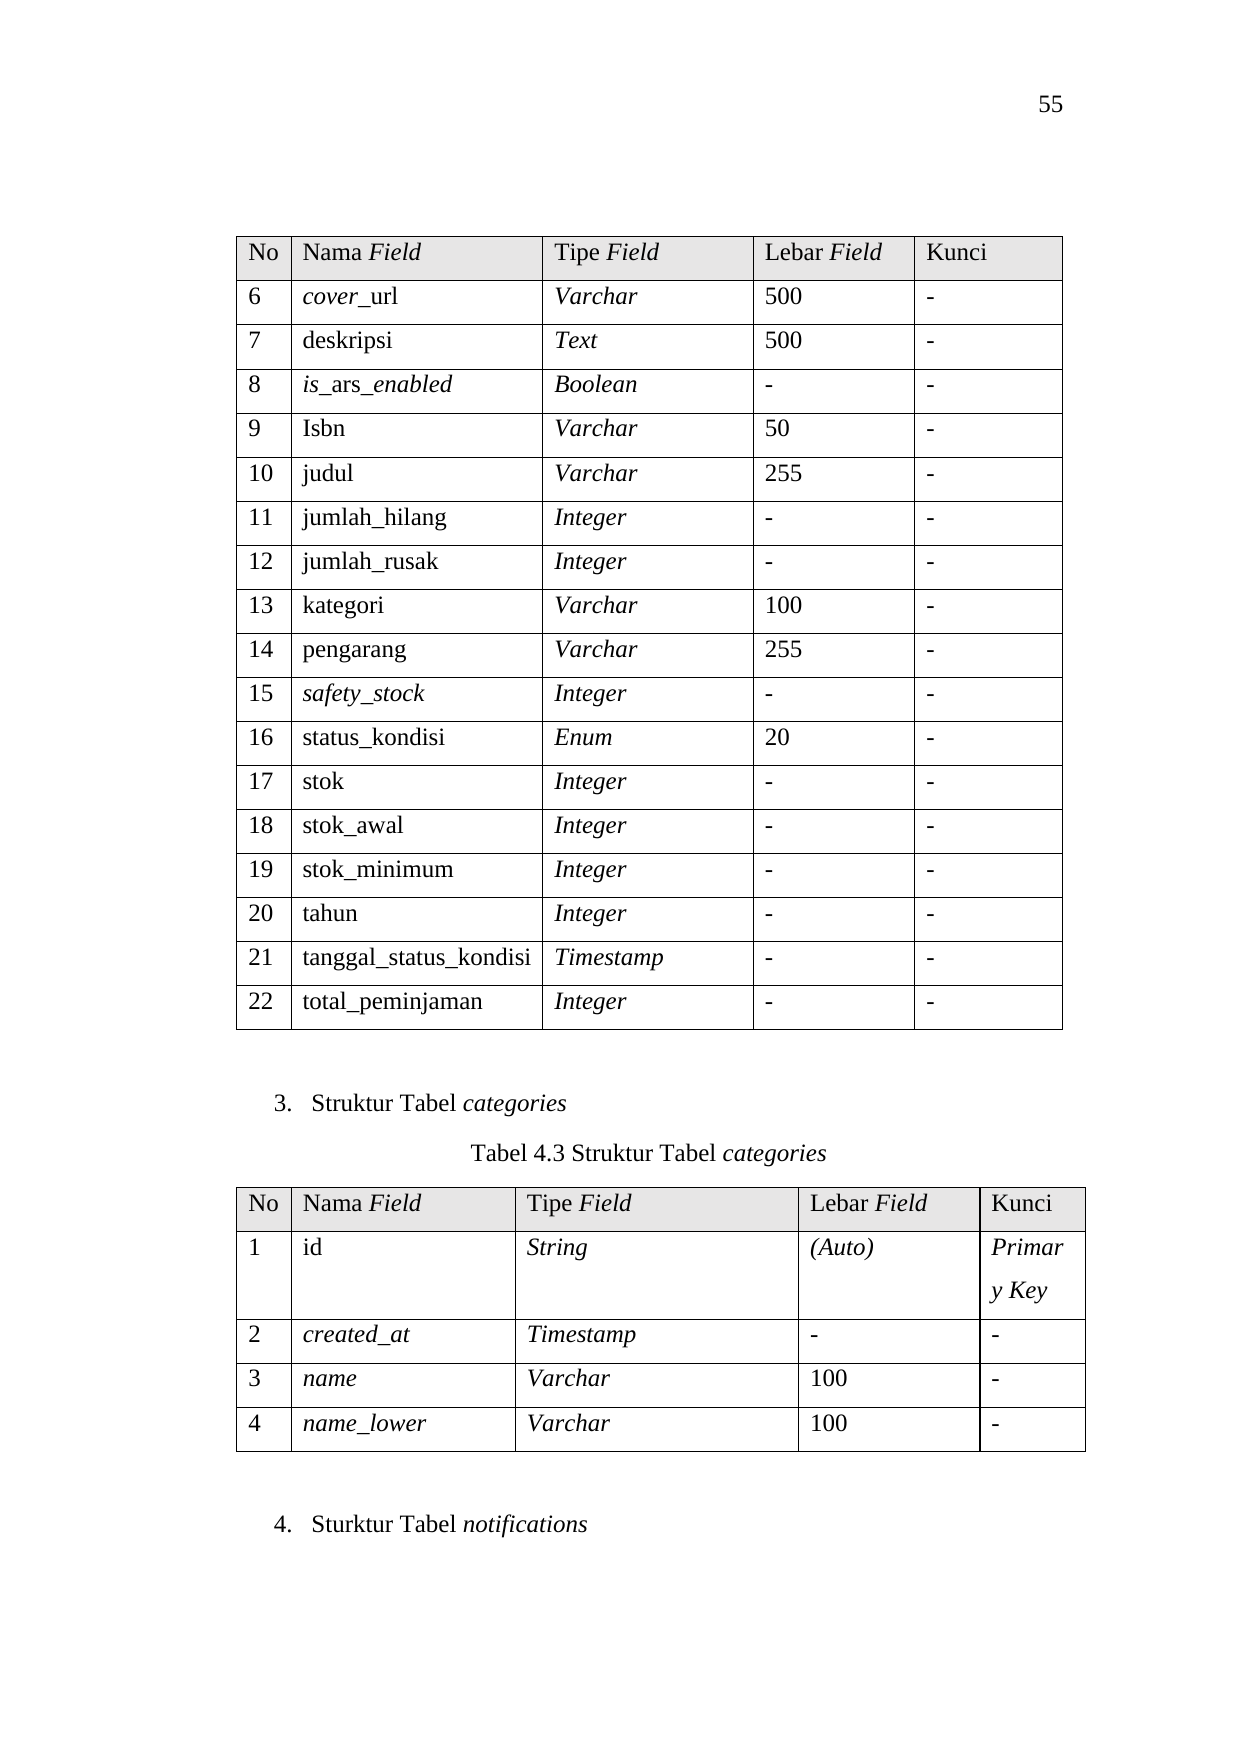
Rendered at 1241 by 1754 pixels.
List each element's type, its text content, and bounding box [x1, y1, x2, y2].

table_header No [237, 1188, 291, 1231]
table_cell - [915, 502, 1062, 545]
table_cell - [915, 898, 1062, 941]
table_cell - [754, 942, 914, 985]
table_cell 21 [237, 942, 291, 985]
table_cell 16 [237, 722, 291, 765]
table_cell 1 [237, 1232, 291, 1318]
table_cell - [915, 590, 1062, 633]
table_cell Integer [543, 986, 753, 1029]
table_cell 9 [237, 414, 291, 457]
table_cell 2 [237, 1320, 291, 1362]
table_cell - [915, 634, 1062, 677]
table_cell 11 [237, 502, 291, 545]
list Sturktur Tabel notifications [274, 1509, 1063, 1538]
table_header Kunci [981, 1188, 1085, 1231]
table_cell 6 [237, 281, 291, 324]
table_cell - [915, 458, 1062, 501]
table_cell 50 [754, 414, 914, 457]
table_header Lebar Field [799, 1188, 979, 1231]
table_header Nama Field [292, 237, 542, 280]
table_cell deskripsi [292, 325, 542, 368]
table_cell Boolean [543, 370, 753, 412]
table_cell Integer [543, 854, 753, 897]
table_cell tanggal_status_kondisi [292, 942, 542, 985]
table_cell Integer [543, 678, 753, 721]
table_cell - [754, 678, 914, 721]
table_cell - [754, 854, 914, 897]
table_cell 15 [237, 678, 291, 721]
table_cell 100 [799, 1408, 979, 1451]
table_cell stok_awal [292, 810, 542, 853]
table_cell jumlah_hilang [292, 502, 542, 545]
table_cell stok [292, 766, 542, 809]
table_cell - [915, 810, 1062, 853]
table_cell - [754, 370, 914, 412]
table_cell kategori [292, 590, 542, 633]
table_cell 22 [237, 986, 291, 1029]
table_cell 12 [237, 546, 291, 589]
table_cell - [754, 502, 914, 545]
table_cell 4 [237, 1408, 291, 1451]
table_cell - [915, 414, 1062, 457]
table_cell Timestamp [543, 942, 753, 985]
table_cell Integer [543, 898, 753, 941]
table_cell Integer [543, 546, 753, 589]
table_cell Isbn [292, 414, 542, 457]
table_cell - [754, 986, 914, 1029]
table_cell - [754, 766, 914, 809]
table_cell - [799, 1320, 979, 1362]
text Tabel 4.3 Struktur Tabel categories [236, 1138, 1063, 1166]
table_cell 500 [754, 325, 914, 368]
table_cell Primary Key [981, 1232, 1085, 1318]
table_cell - [915, 678, 1062, 721]
table_cell stok_minimum [292, 854, 542, 897]
table_cell name [292, 1364, 515, 1407]
table_cell - [915, 722, 1062, 765]
table_cell judul [292, 458, 542, 501]
table_cell 17 [237, 766, 291, 809]
table_cell Varchar [543, 634, 753, 677]
table_cell - [981, 1364, 1085, 1407]
table_cell jumlah_rusak [292, 546, 542, 589]
table_cell pengarang [292, 634, 542, 677]
table_cell name_lower [292, 1408, 515, 1451]
table_cell - [915, 370, 1062, 412]
table_cell 7 [237, 325, 291, 368]
table_cell safety_stock [292, 678, 542, 721]
table_cell 100 [754, 590, 914, 633]
table_cell 20 [237, 898, 291, 941]
table_cell Integer [543, 766, 753, 809]
table_cell - [915, 281, 1062, 324]
table_cell Timestamp [516, 1320, 798, 1362]
table_cell 14 [237, 634, 291, 677]
table_cell total_peminjaman [292, 986, 542, 1029]
table_cell Varchar [516, 1364, 798, 1407]
table_cell id [292, 1232, 515, 1318]
list Struktur Tabel categories [274, 1088, 1063, 1117]
table_cell cover_url [292, 281, 542, 324]
table_cell 18 [237, 810, 291, 853]
table_header Tipe Field [516, 1188, 798, 1231]
table_header Kunci [915, 237, 1062, 280]
table_cell - [915, 854, 1062, 897]
table_cell 500 [754, 281, 914, 324]
table_cell - [915, 986, 1062, 1029]
table_cell 19 [237, 854, 291, 897]
table_cell 100 [799, 1364, 979, 1407]
table_header Nama Field [292, 1188, 515, 1231]
table_cell (Auto) [799, 1232, 979, 1318]
table_cell Integer [543, 810, 753, 853]
table_cell is_ars_enabled [292, 370, 542, 412]
table_cell Varchar [543, 414, 753, 457]
table_cell - [754, 546, 914, 589]
table_cell status_kondisi [292, 722, 542, 765]
table_cell - [981, 1408, 1085, 1451]
table_cell - [754, 898, 914, 941]
table_cell - [915, 546, 1062, 589]
table_cell Varchar [543, 281, 753, 324]
table_cell Text [543, 325, 753, 368]
table_header No [237, 237, 291, 280]
table_cell - [915, 942, 1062, 985]
table_cell Varchar [516, 1408, 798, 1451]
table_header Lebar Field [754, 237, 914, 280]
table_cell 255 [754, 634, 914, 677]
table_header Tipe Field [543, 237, 753, 280]
table_cell tahun [292, 898, 542, 941]
table_cell - [981, 1320, 1085, 1362]
table_cell created_at [292, 1320, 515, 1362]
table_cell Varchar [543, 590, 753, 633]
table_cell - [915, 766, 1062, 809]
table_cell Integer [543, 502, 753, 545]
table_cell 8 [237, 370, 291, 412]
table_cell 3 [237, 1364, 291, 1407]
table_cell - [754, 810, 914, 853]
table_cell 255 [754, 458, 914, 501]
table_cell 20 [754, 722, 914, 765]
table_cell - [915, 325, 1062, 368]
table_cell Enum [543, 722, 753, 765]
table_cell 13 [237, 590, 291, 633]
table_cell String [516, 1232, 798, 1318]
table_cell Varchar [543, 458, 753, 501]
table_cell 10 [237, 458, 291, 501]
